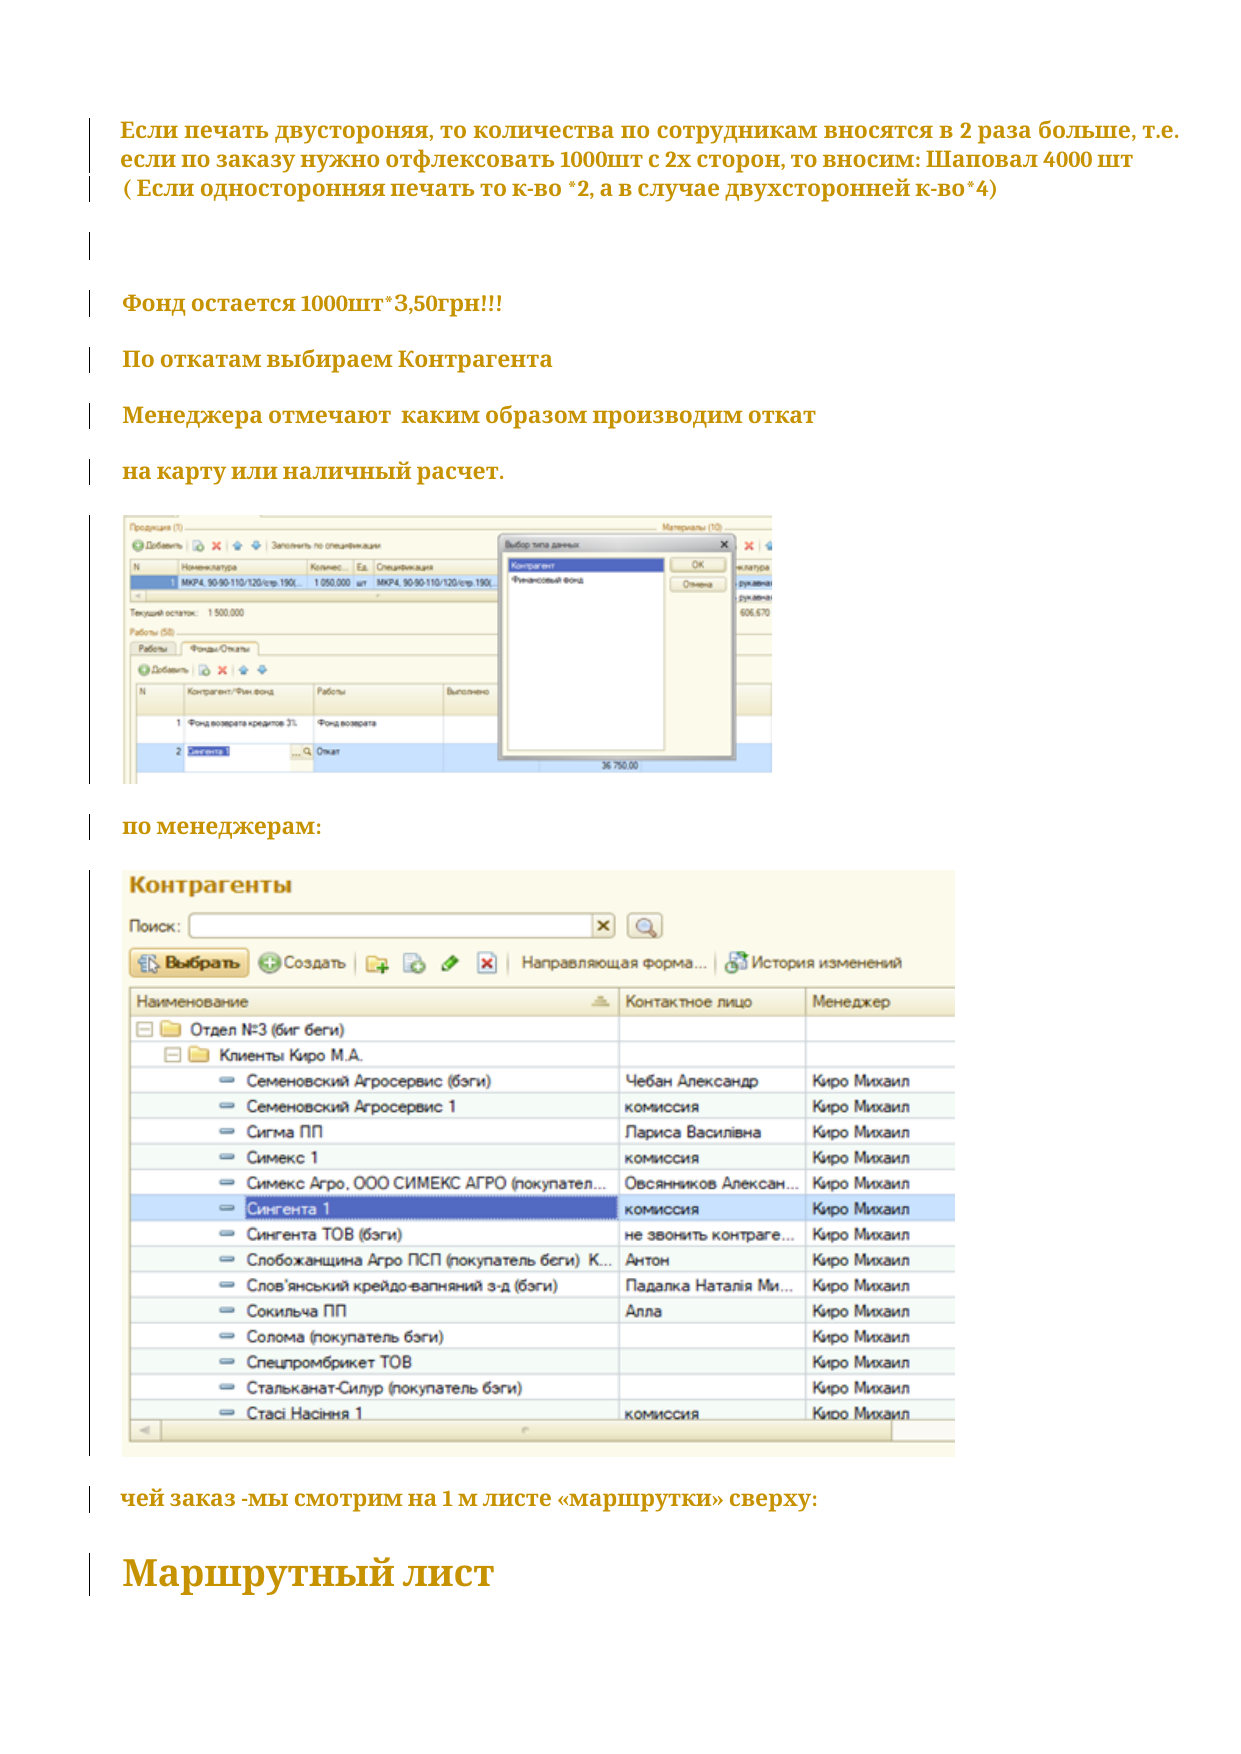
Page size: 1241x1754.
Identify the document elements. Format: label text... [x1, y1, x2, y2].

text чей заказ -мы смотрим на 1 м листе «маршрутки» сверху: [120, 1486, 1181, 1513]
text ( Если односторонняя печать то к-во *2, а в случае двухсторонней к-во*4) [122, 176, 1181, 202]
text по менеджерам: [122, 814, 1181, 840]
text Менеджера отмечают каким образом производим откат [122, 403, 1181, 429]
subtitle Маршрутный лист [122, 1553, 1181, 1596]
text на карту или наличный расчет. [122, 459, 1181, 485]
picture [122, 515, 773, 784]
text Если печать двустороняя, то количества по сотрудникам вносятся в 2 раза больше, т.е. если по заказу нужно отфлексовать 1000шт с 2х сторон, то вносим: Шаповал 4000 шт [120, 118, 1181, 173]
picture [122, 870, 955, 1457]
text По откатам выбираем Контрагента [122, 347, 1181, 373]
text Фонд остается 1000шт*З,50грн!!! [122, 290, 1181, 317]
